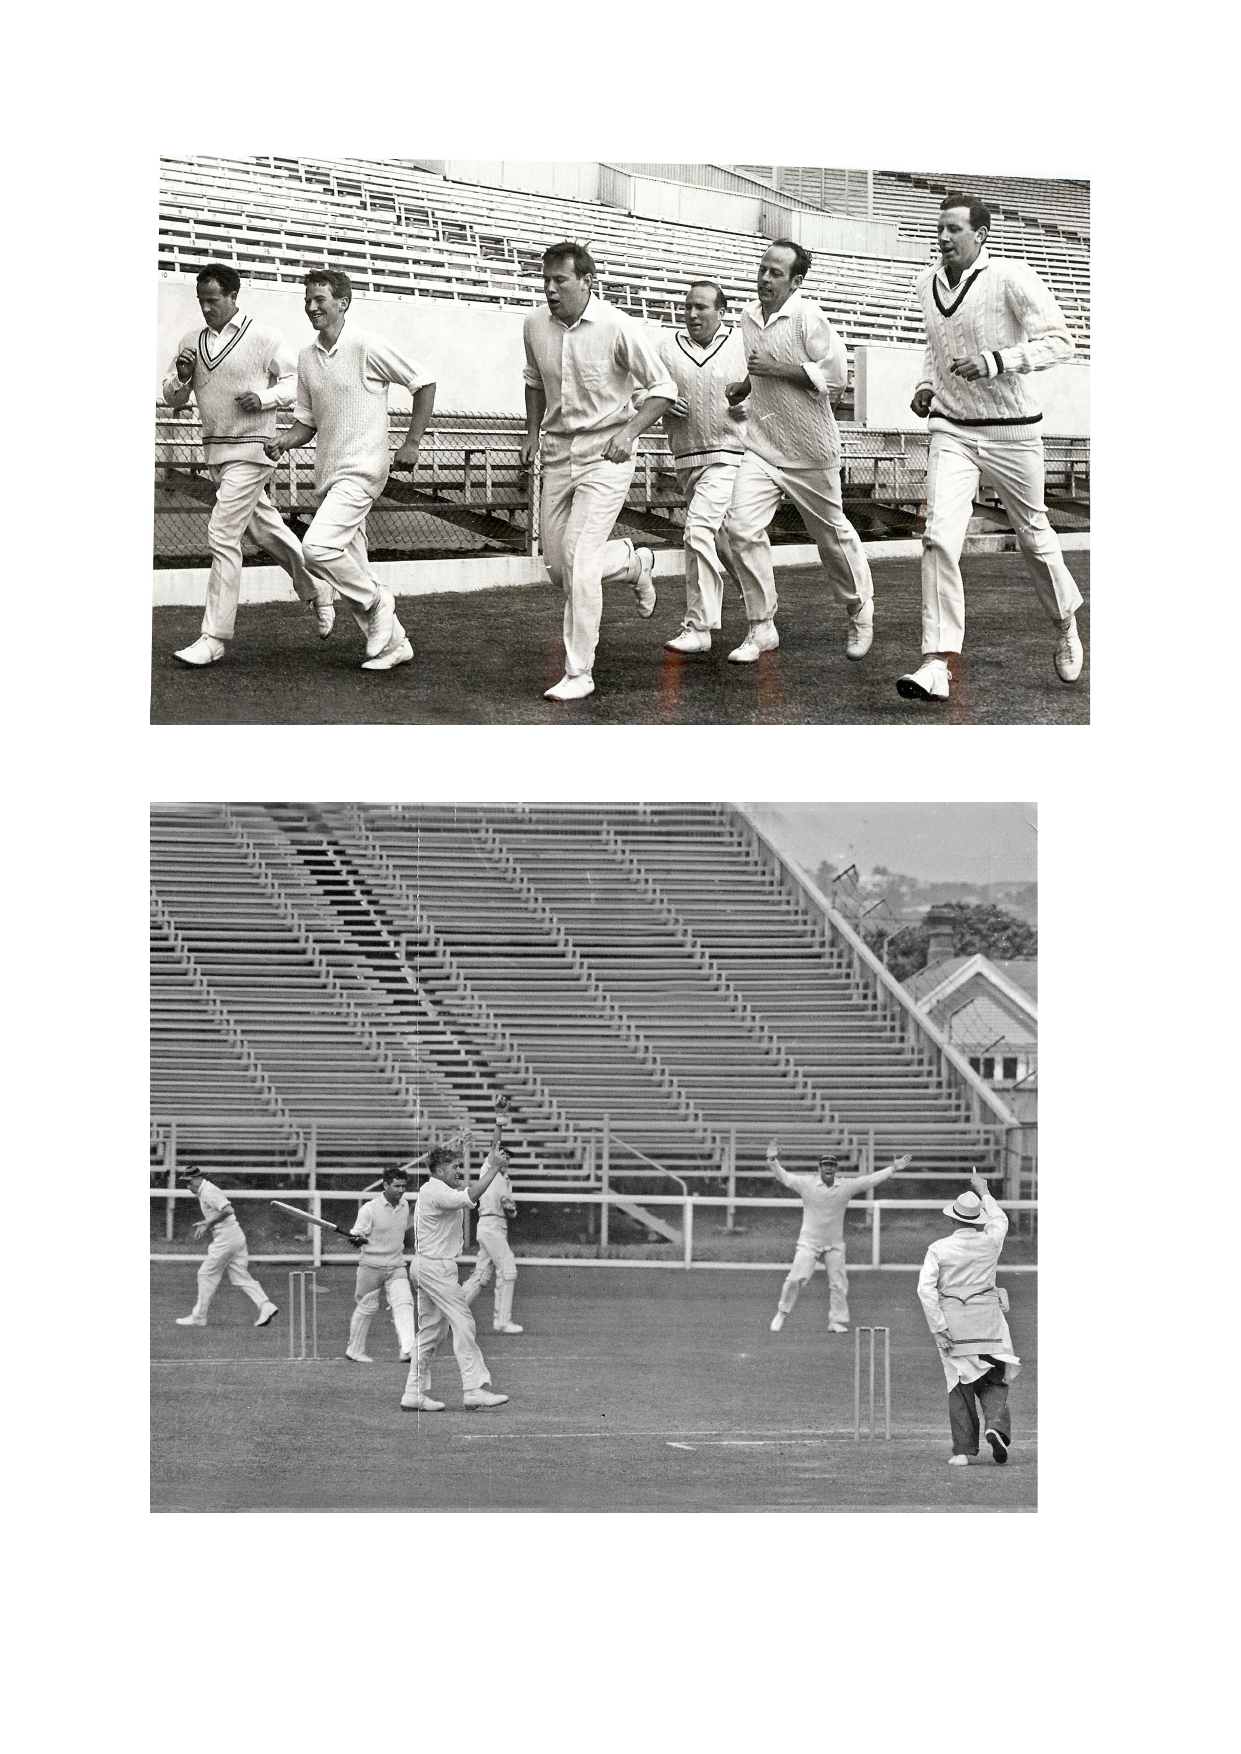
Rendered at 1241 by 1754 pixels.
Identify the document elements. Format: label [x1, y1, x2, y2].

picture [150, 802, 1038, 1513]
picture [150, 150, 1091, 725]
